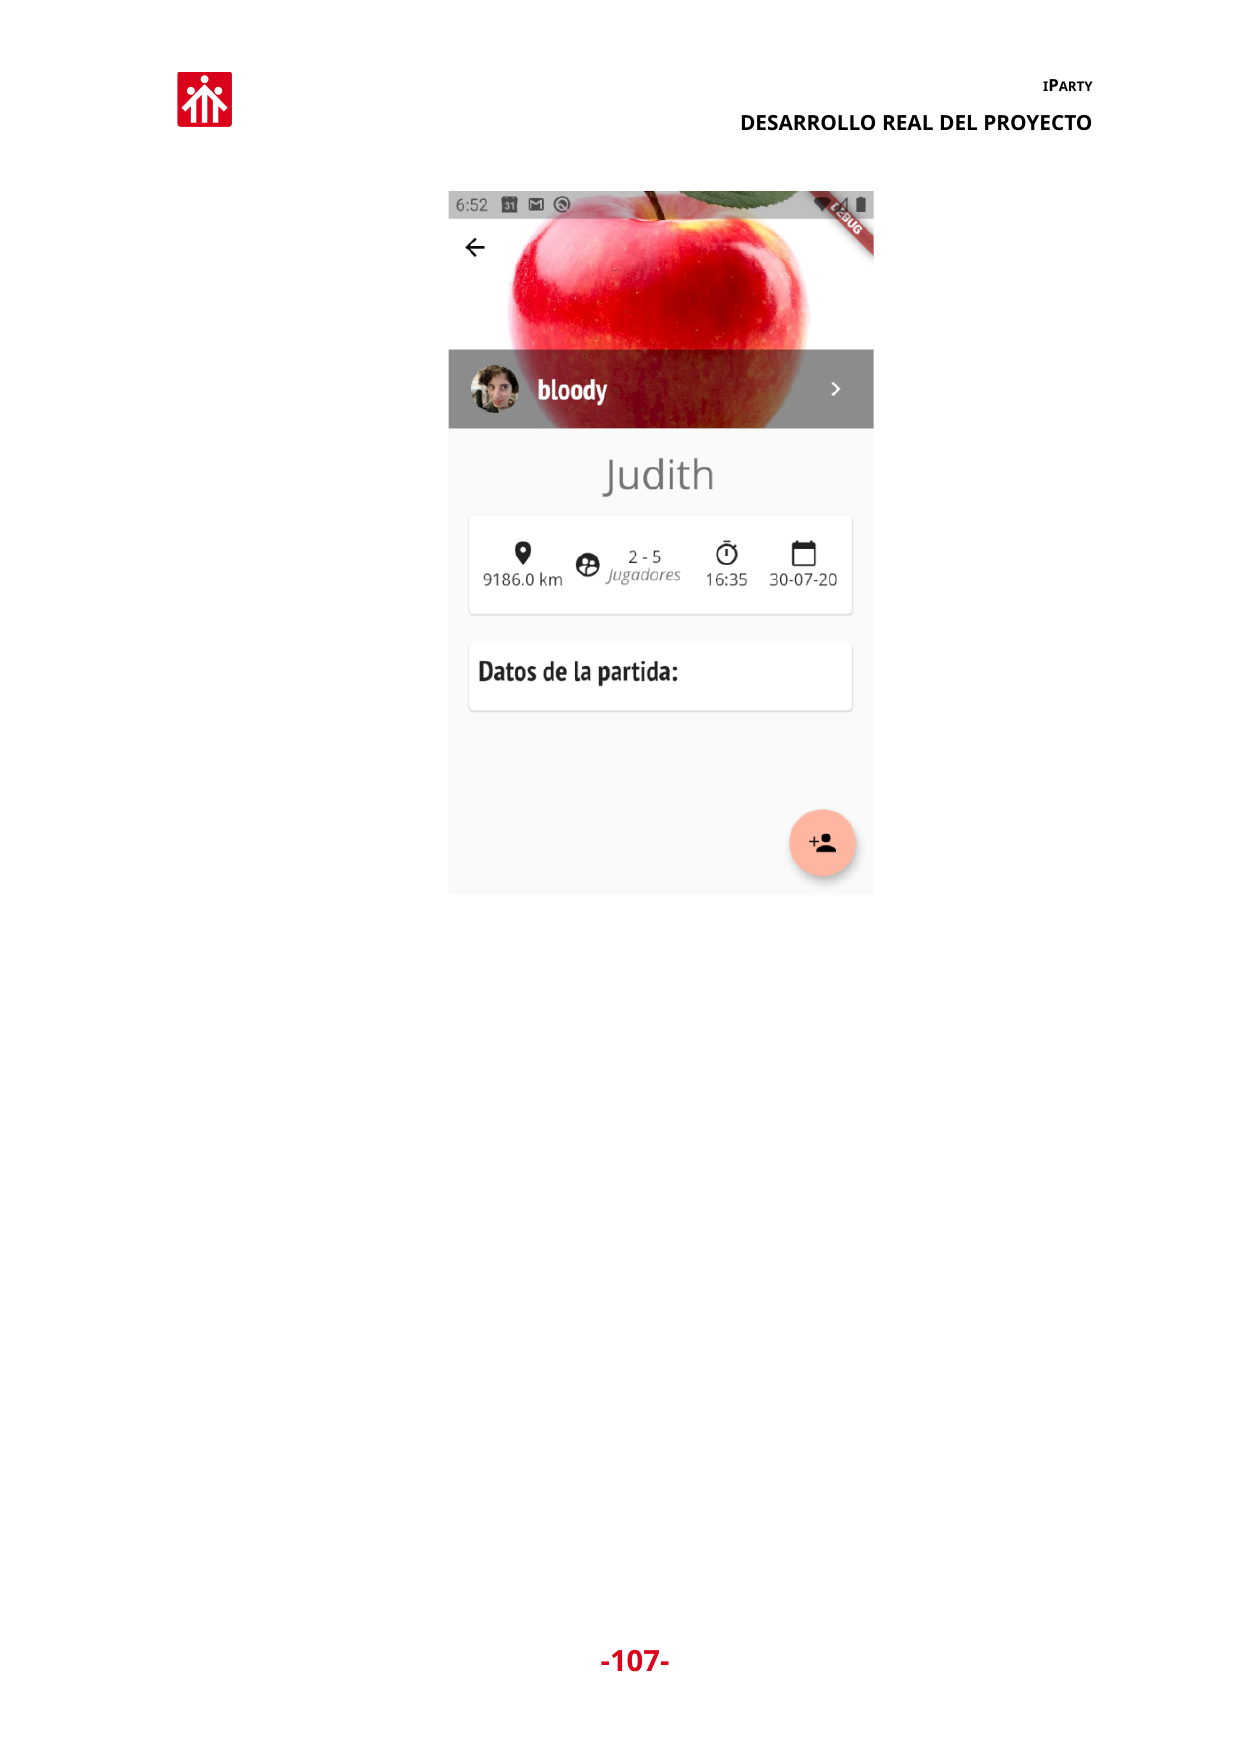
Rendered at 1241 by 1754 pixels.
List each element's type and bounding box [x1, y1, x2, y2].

picture [448, 191, 874, 894]
picture [177, 72, 232, 127]
